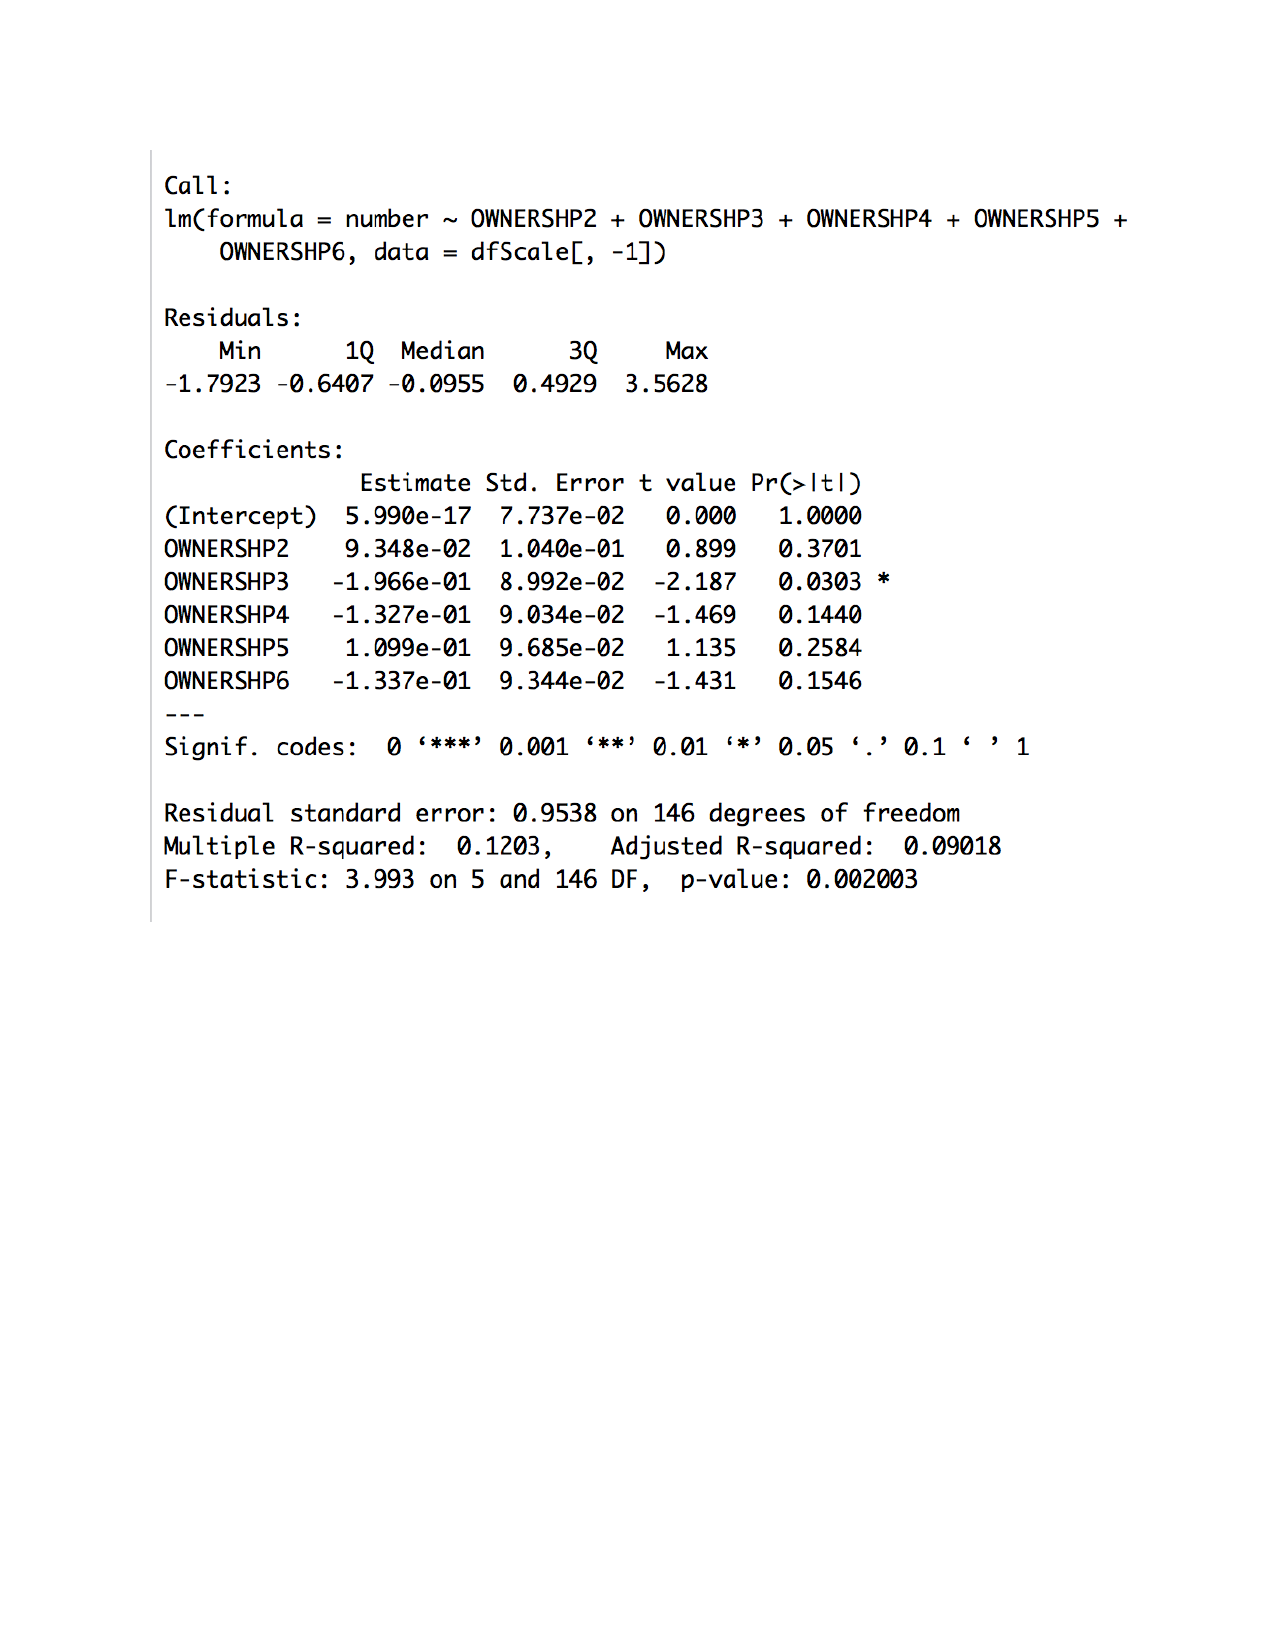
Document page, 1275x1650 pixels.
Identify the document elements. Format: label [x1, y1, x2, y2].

picture [150, 150, 1147, 922]
